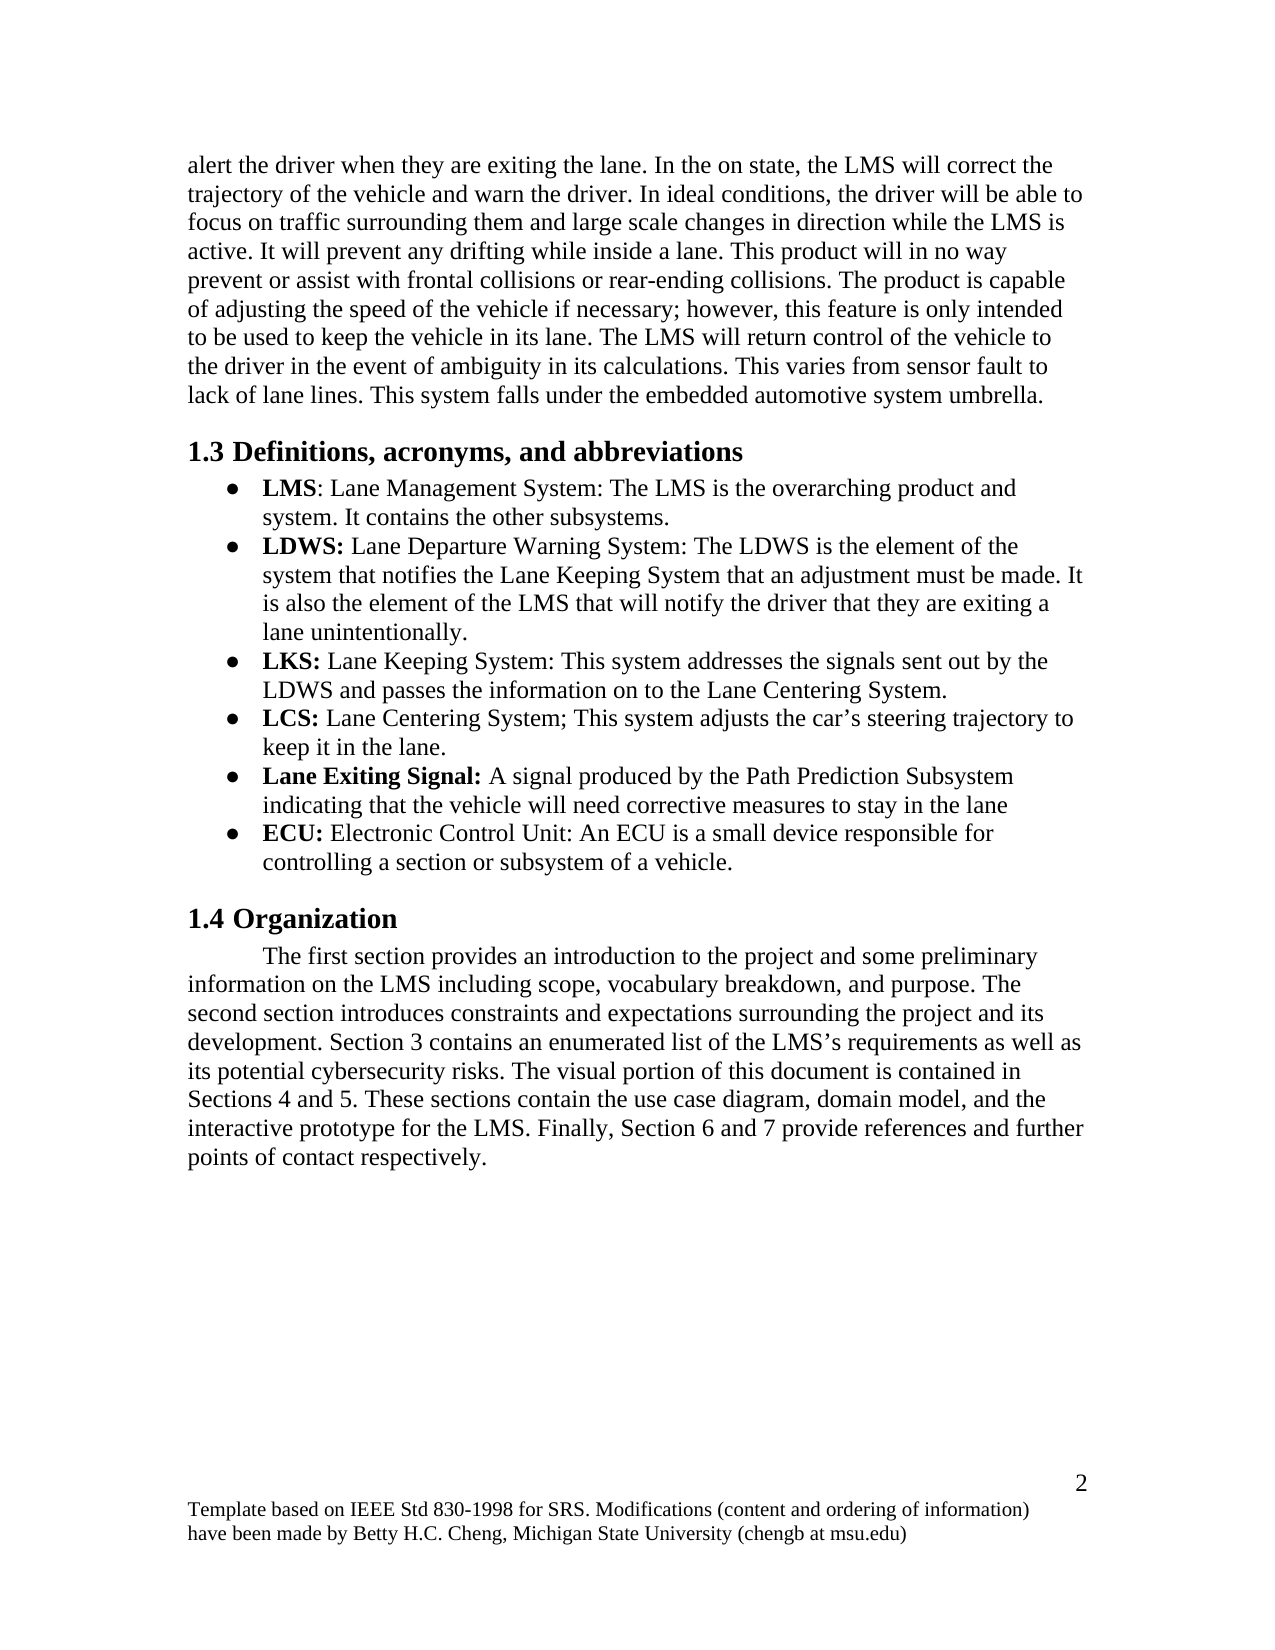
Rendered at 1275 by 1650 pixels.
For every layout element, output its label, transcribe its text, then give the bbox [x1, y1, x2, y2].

list LMS: Lane Management System: The LMS is the overarching product and system. It contains the other subsystems. [225, 473, 1087, 531]
list ECU: Electronic Control Unit: An ECU is a small device responsible for controlling a section or subsystem of a vehicle. [225, 818, 1087, 876]
list LKS: Lane Keeping System: This system addresses the signals sent out by the LDWS and passes the information on to the Lane Centering System. [225, 646, 1087, 703]
list Organization [187, 901, 1087, 934]
text The first section provides an introduction to the project and some preliminary information on the LMS including scope, vocabulary breakdown, and purpose. The second section introduces constraints and expectations surrounding the project and its development. Section 3 contains an enumerated list of the LMS’s requirements as well as its potential cybersecurity risks. The visual portion of this document is contained in Sections 4 and 5. These sections contain the use case diagram, domain model, and the interactive prototype for the LMS. Finally, Section 6 and 7 provide references and further points of contact respectively. [187, 941, 1087, 1171]
list LCS: Lane Centering System; This system adjusts the car’s steering trajectory to keep it in the lane. [225, 703, 1087, 761]
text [187, 150, 1087, 409]
list Definitions, acronyms, and abbreviations [187, 434, 1087, 467]
list Lane Exiting Signal: A signal produced by the Path Prediction Subsystem indicating that the vehicle will need corrective measures to stay in the lane [225, 761, 1087, 818]
list LDWS: Lane Departure Warning System: The LDWS is the element of the system that notifies the Lane Keeping System that an adjustment must be made. It is also the element of the LMS that will notify the driver that they are exiting a lane unintentionally. [225, 531, 1087, 646]
